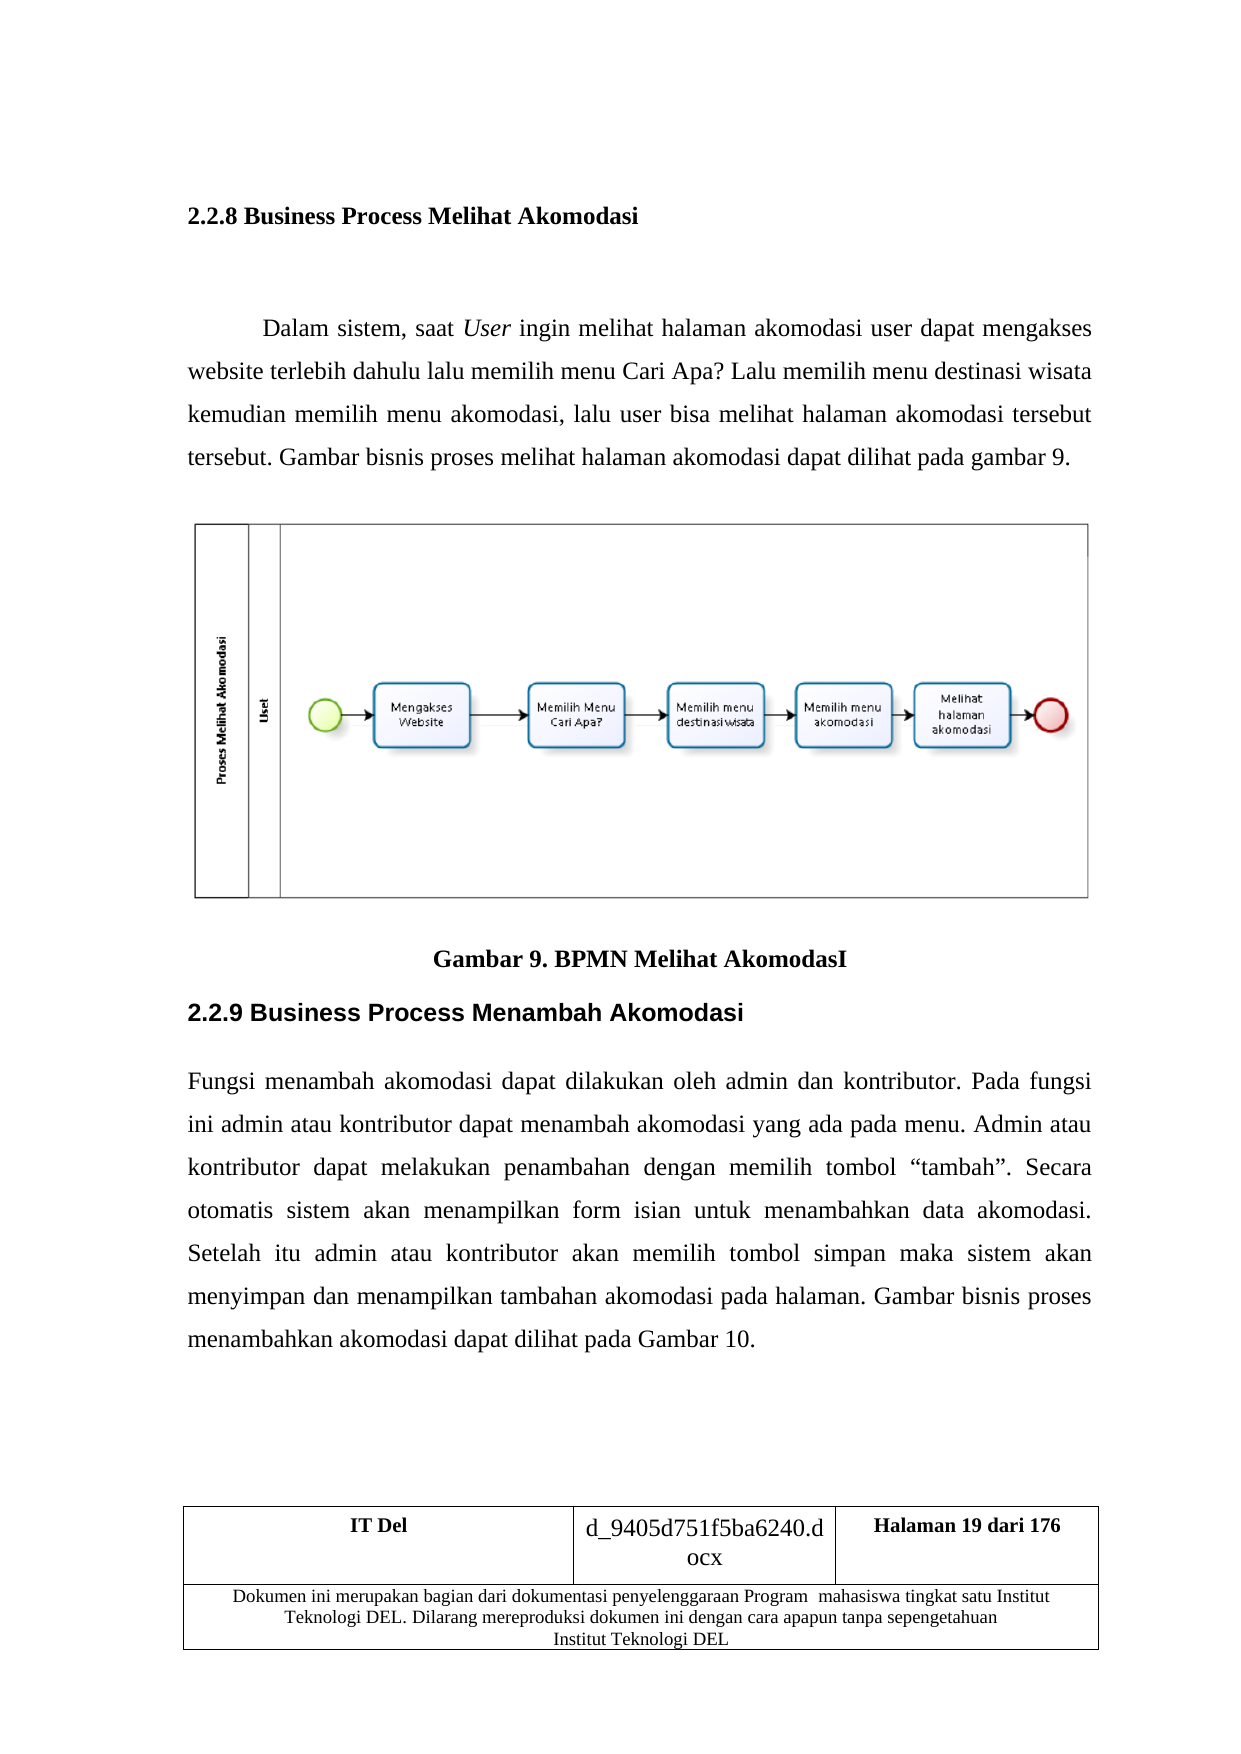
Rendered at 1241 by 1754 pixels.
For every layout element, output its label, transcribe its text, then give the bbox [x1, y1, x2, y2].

text 2.2.9 Business Process Menambah Akomodasi [187, 998, 1092, 1026]
text Gambar 9. BPMN Melihat AkomodasI [187, 944, 1092, 973]
text Fungsi menambah akomodasi dapat dilakukan oleh admin dan kontributor. Pada fungsi ini admin atau kontributor dapat menambah akomodasi yang ada pada menu. Admin atau kontributor dapat melakukan penambahan dengan memilih tombol “tambah”. Secara otomatis sistem akan menampilkan form isian untuk menambahkan data akomodasi. Setelah itu admin atau kontributor akan memilih tombol simpan maka sistem akan menyimpan dan menampilkan tambahan akomodasi pada halaman. Gambar bisnis proses menambahkan akomodasi dapat dilihat pada Gambar 10. [187, 1066, 1092, 1353]
text Dalam sistem, saat User ingin melihat halaman akomodasi user dapat mengakses website terlebih dahulu lalu memilih menu Cari Apa? Lalu memilih menu destinasi wisata kemudian memilih menu akomodasi, lalu user bisa melihat halaman akomodasi tersebut tersebut. Gambar bisnis proses melihat halaman akomodasi dapat dilihat pada gambar 9. [187, 269, 1092, 471]
text 2.2.8 Business Process Melihat Akomodasi [187, 201, 1092, 230]
picture [187, 510, 1093, 905]
